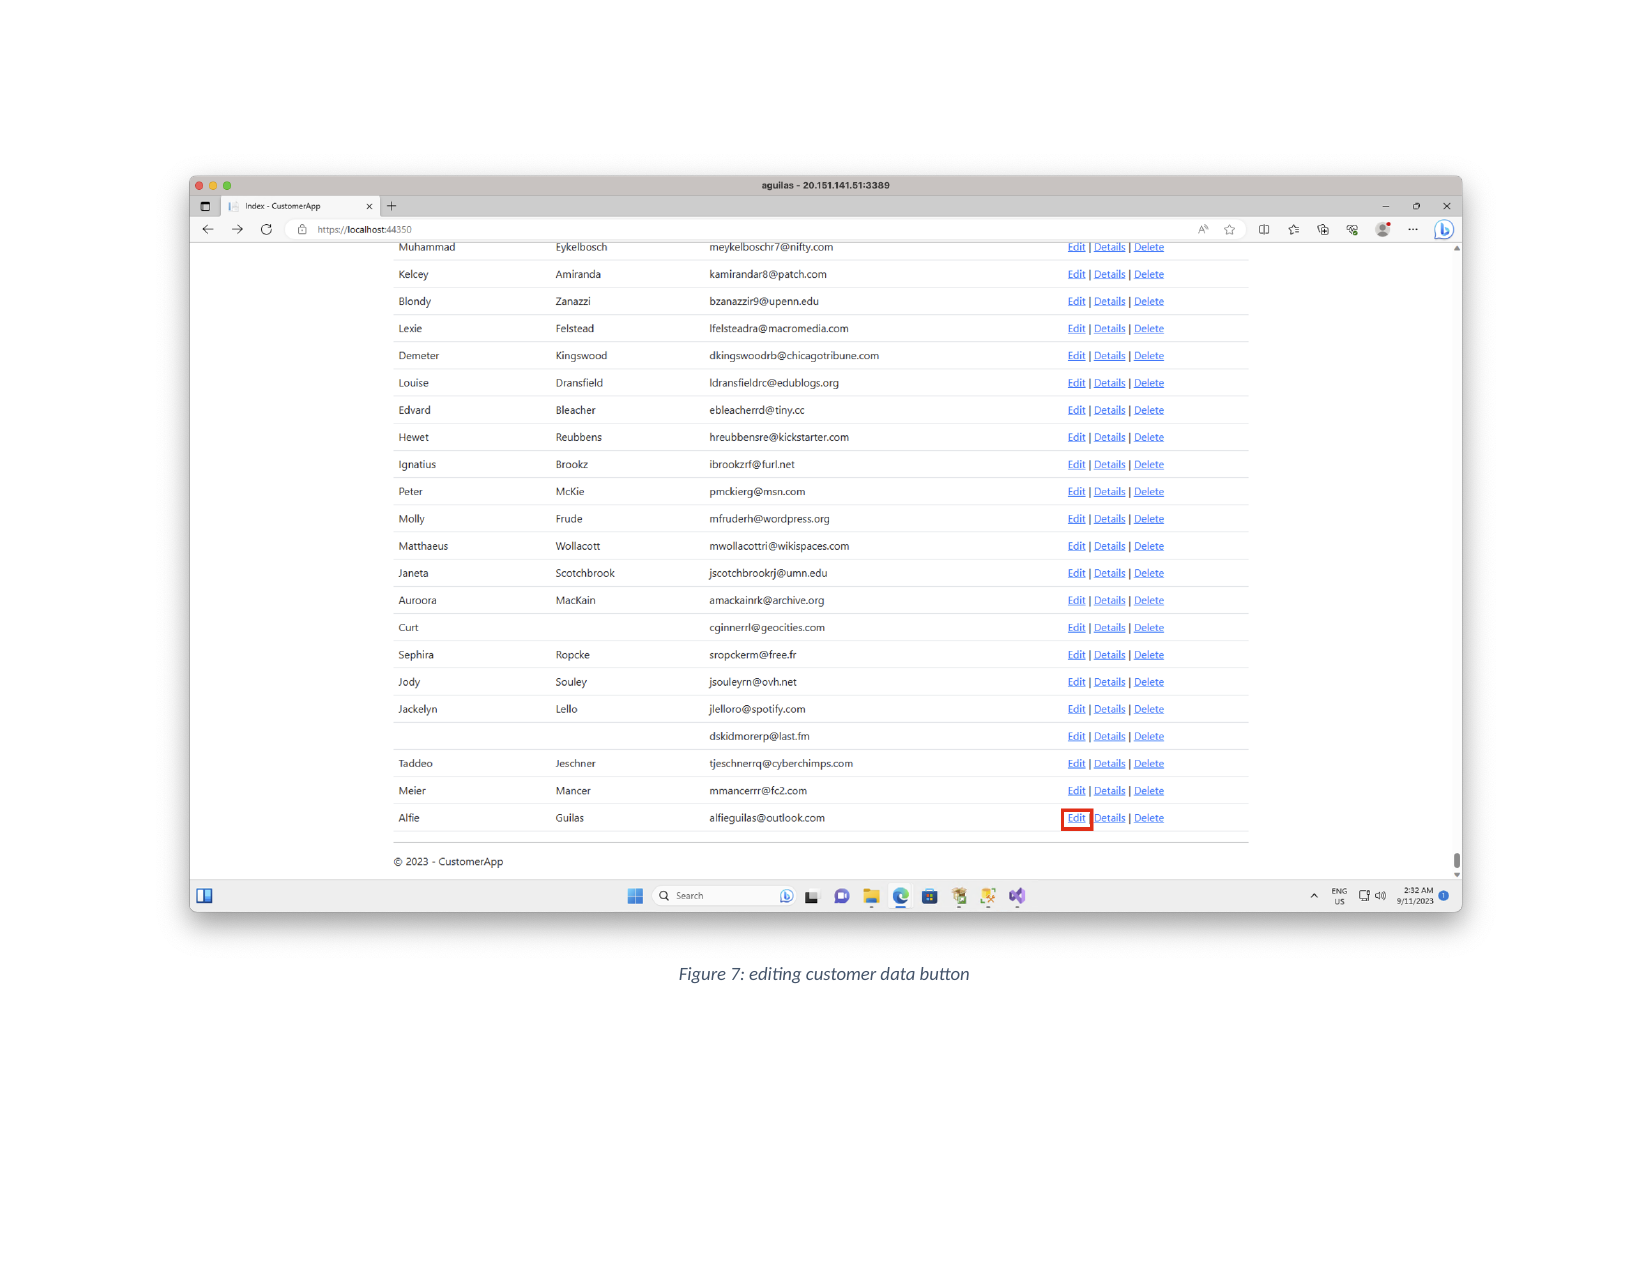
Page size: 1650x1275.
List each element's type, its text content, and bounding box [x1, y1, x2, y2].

picture [150, 150, 1500, 963]
